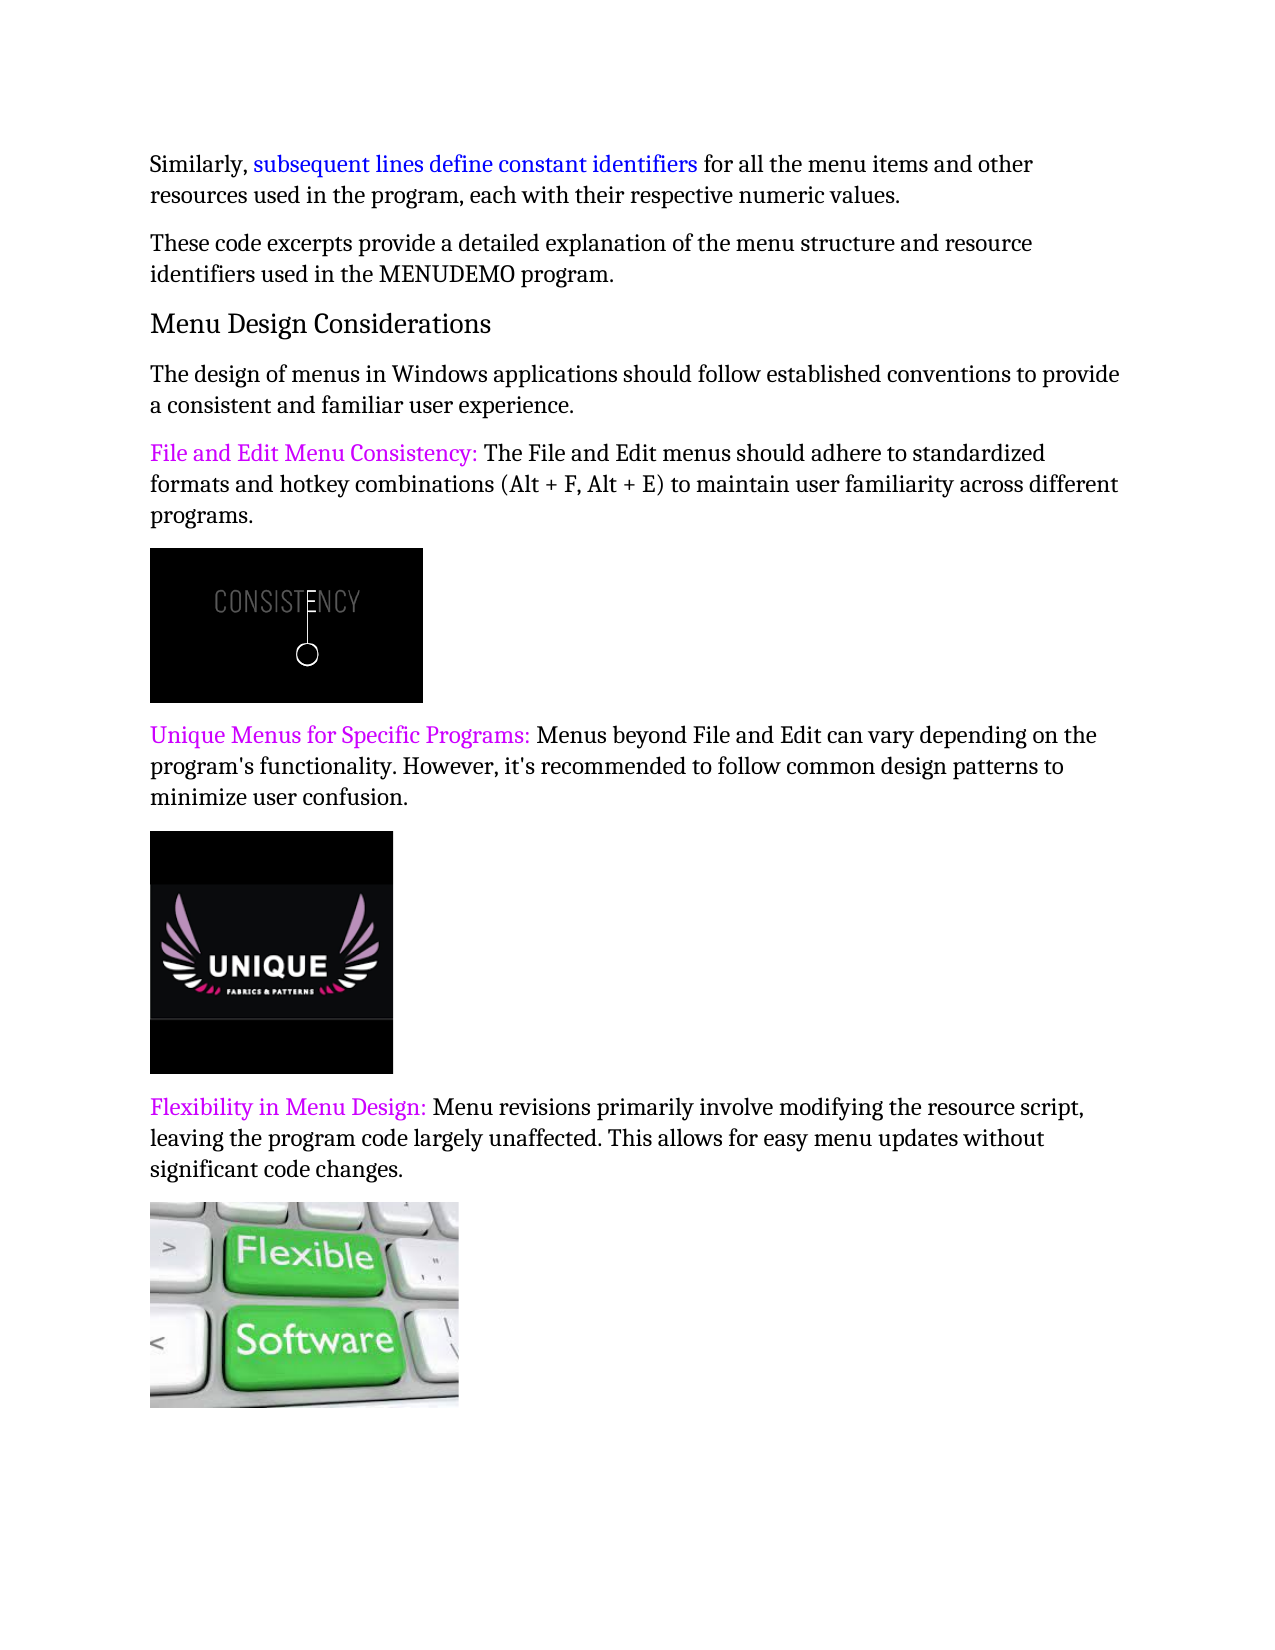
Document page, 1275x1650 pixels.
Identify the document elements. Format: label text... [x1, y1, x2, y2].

text Unique Menus for Specific Programs: Menus beyond File and Edit can vary depending on the program's functionality. However, it's recommended to follow common design patterns to minimize user confusion. [150, 721, 1125, 812]
text These code excerpts provide a detailed explanation of the menu structure and resource identifiers used in the MENUDEMO program. [150, 229, 1125, 288]
text Similarly, subsequent lines define constant identifiers for all the menu items and other resources used in the program, each with their respective numeric values. [150, 150, 1125, 210]
text Menu Design Considerations [150, 307, 1125, 341]
picture [150, 831, 394, 1074]
picture [150, 548, 423, 703]
text File and Edit Menu Consistency: The File and Edit menus should adhere to standardized formats and hotkey combinations (Alt + F, Alt + E) to maintain user familiarity across different programs. [150, 439, 1125, 530]
text Flexibility in Menu Design: Menu revisions primarily involve modifying the resource script, leaving the program code largely unaffected. This allows for easy menu updates without significant code changes. [150, 1092, 1125, 1183]
text The design of menus in Windows applications should follow established conventions to provide a consistent and familiar user experience. [150, 360, 1125, 420]
picture [150, 1202, 459, 1408]
